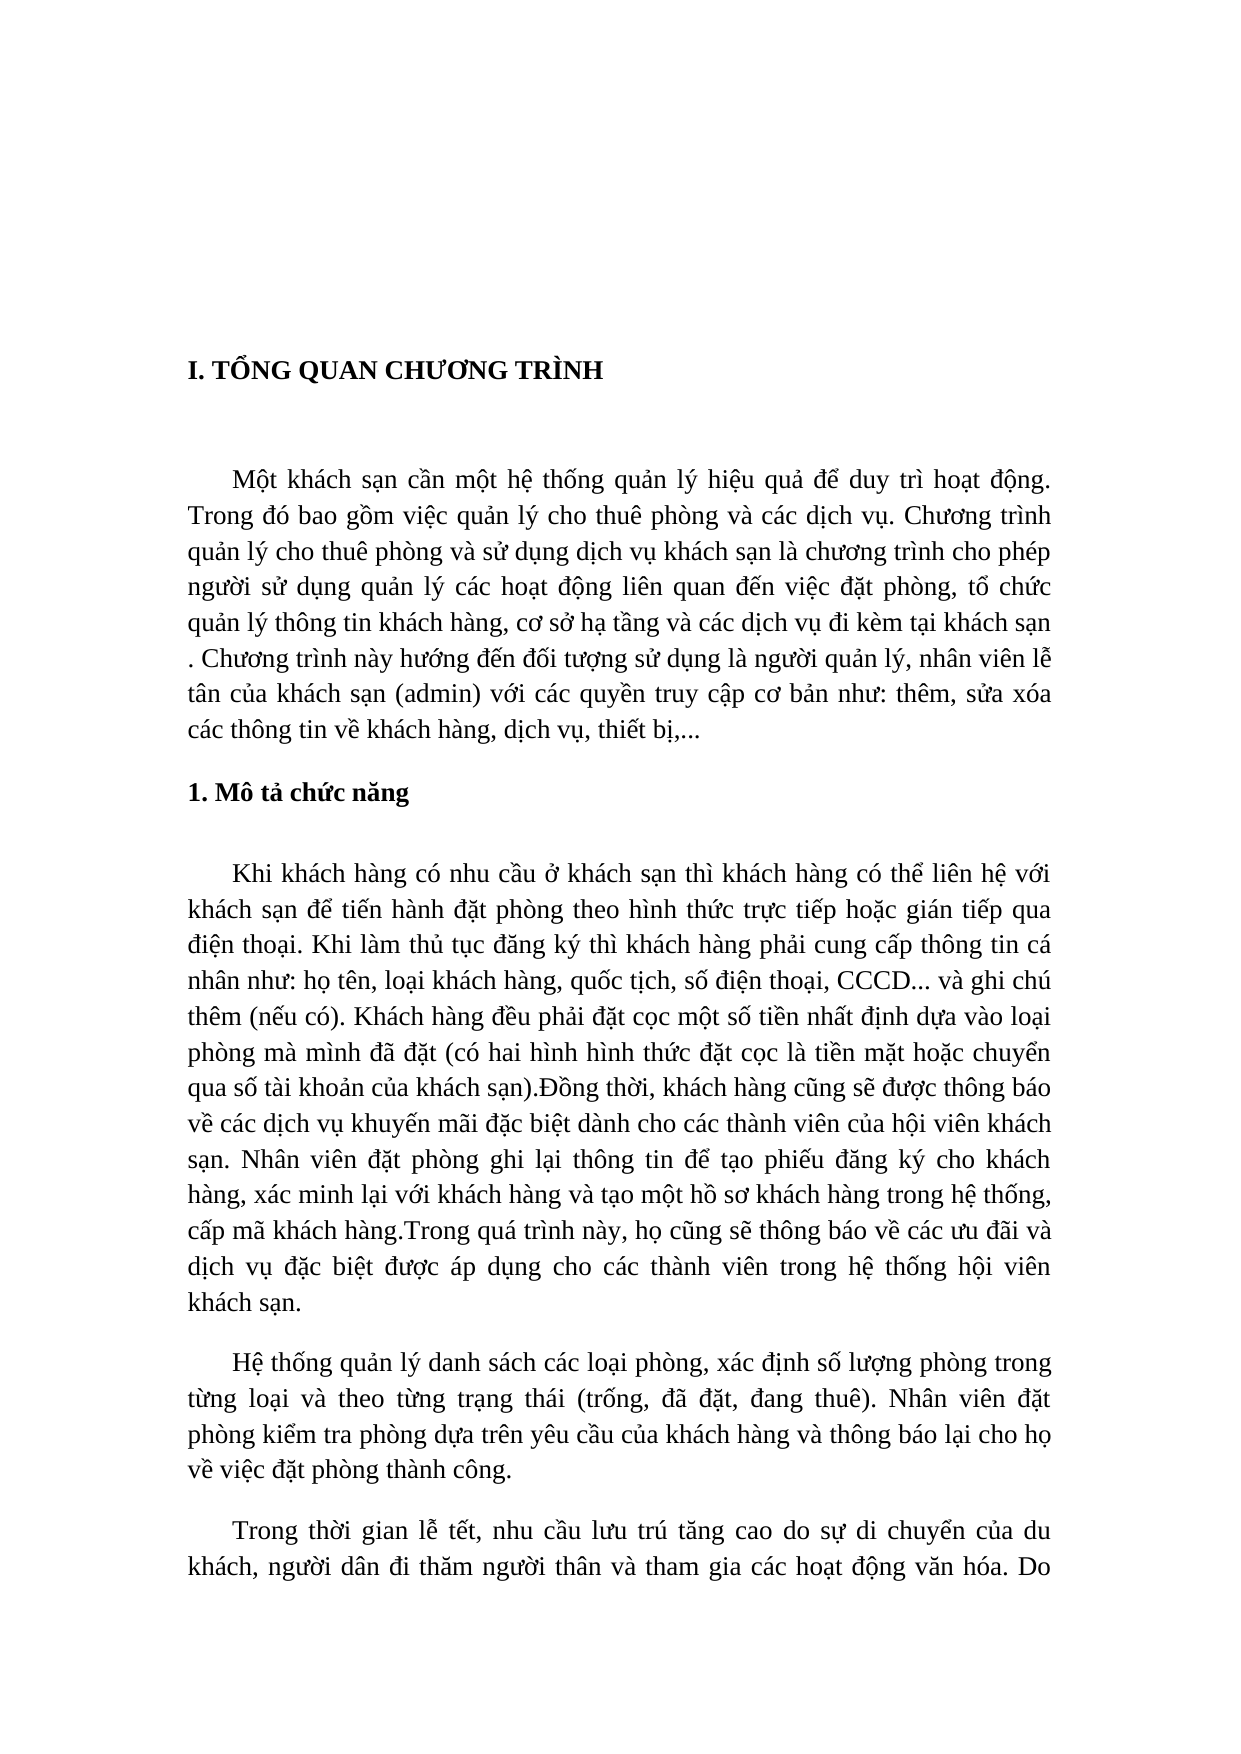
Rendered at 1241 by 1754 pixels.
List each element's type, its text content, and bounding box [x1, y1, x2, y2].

subtitle Mô tả chức năng [187, 776, 1053, 807]
subtitle TỔNG QUAN CHƯƠNG TRÌNH [187, 354, 1053, 385]
text Một khách sạn cần một hệ thống quản lý hiệu quả để duy trì hoạt động. Trong đó bao gồm việc quản lý cho thuê phòng và các dịch vụ. Chương trình quản lý cho thuê phòng và sử dụng dịch vụ khách sạn là chương trình cho phép người sử dụng quản lý các hoạt động liên quan đến việc đặt phòng, tổ chức quản lý thông tin khách hàng, cơ sở hạ tầng và các dịch vụ đi kèm tại khách sạn . Chương trình này hướng đến đối tượng sử dụng là người quản lý, nhân viên lễ tân của khách sạn (admin) với các quyền truy cập cơ bản như: thêm, sửa xóa các thông tin về khách hàng, dịch vụ, thiết bị,... [187, 463, 1053, 744]
text Hệ thống quản lý danh sách các loại phòng, xác định số lượng phòng trong từng loại và theo từng trạng thái (trống, đã đặt, đang thuê). Nhân viên đặt phòng kiểm tra phòng dựa trên yêu cầu của khách hàng và thông báo lại cho họ về việc đặt phòng thành công. [187, 1346, 1053, 1485]
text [187, 1514, 1053, 1581]
text Khi khách hàng có nhu cầu ở khách sạn thì khách hàng có thể liên hệ với khách sạn để tiến hành đặt phòng theo hình thức trực tiếp hoặc gián tiếp qua điện thoại. Khi làm thủ tục đăng ký thì khách hàng phải cung cấp thông tin cá nhân như: họ tên, loại khách hàng, quốc tịch, số điện thoại, CCCD... và ghi chú thêm (nếu có). Khách hàng đều phải đặt cọc một số tiền nhất định dựa vào loại phòng mà mình đã đặt (có hai hình hình thức đặt cọc là tiền mặt hoặc chuyển qua số tài khoản của khách sạn).Đồng thời, khách hàng cũng sẽ được thông báo về các dịch vụ khuyến mãi đặc biệt dành cho các thành viên của hội viên khách sạn. Nhân viên đặt phòng ghi lại thông tin để tạo phiếu đăng ký cho khách hàng, xác minh lại với khách hàng và tạo một hồ sơ khách hàng trong hệ thống, cấp mã khách hàng.Trong quá trình này, họ cũng sẽ thông báo về các ưu đãi và dịch vụ đặc biệt được áp dụng cho các thành viên trong hệ thống hội viên khách sạn. [187, 857, 1053, 1317]
